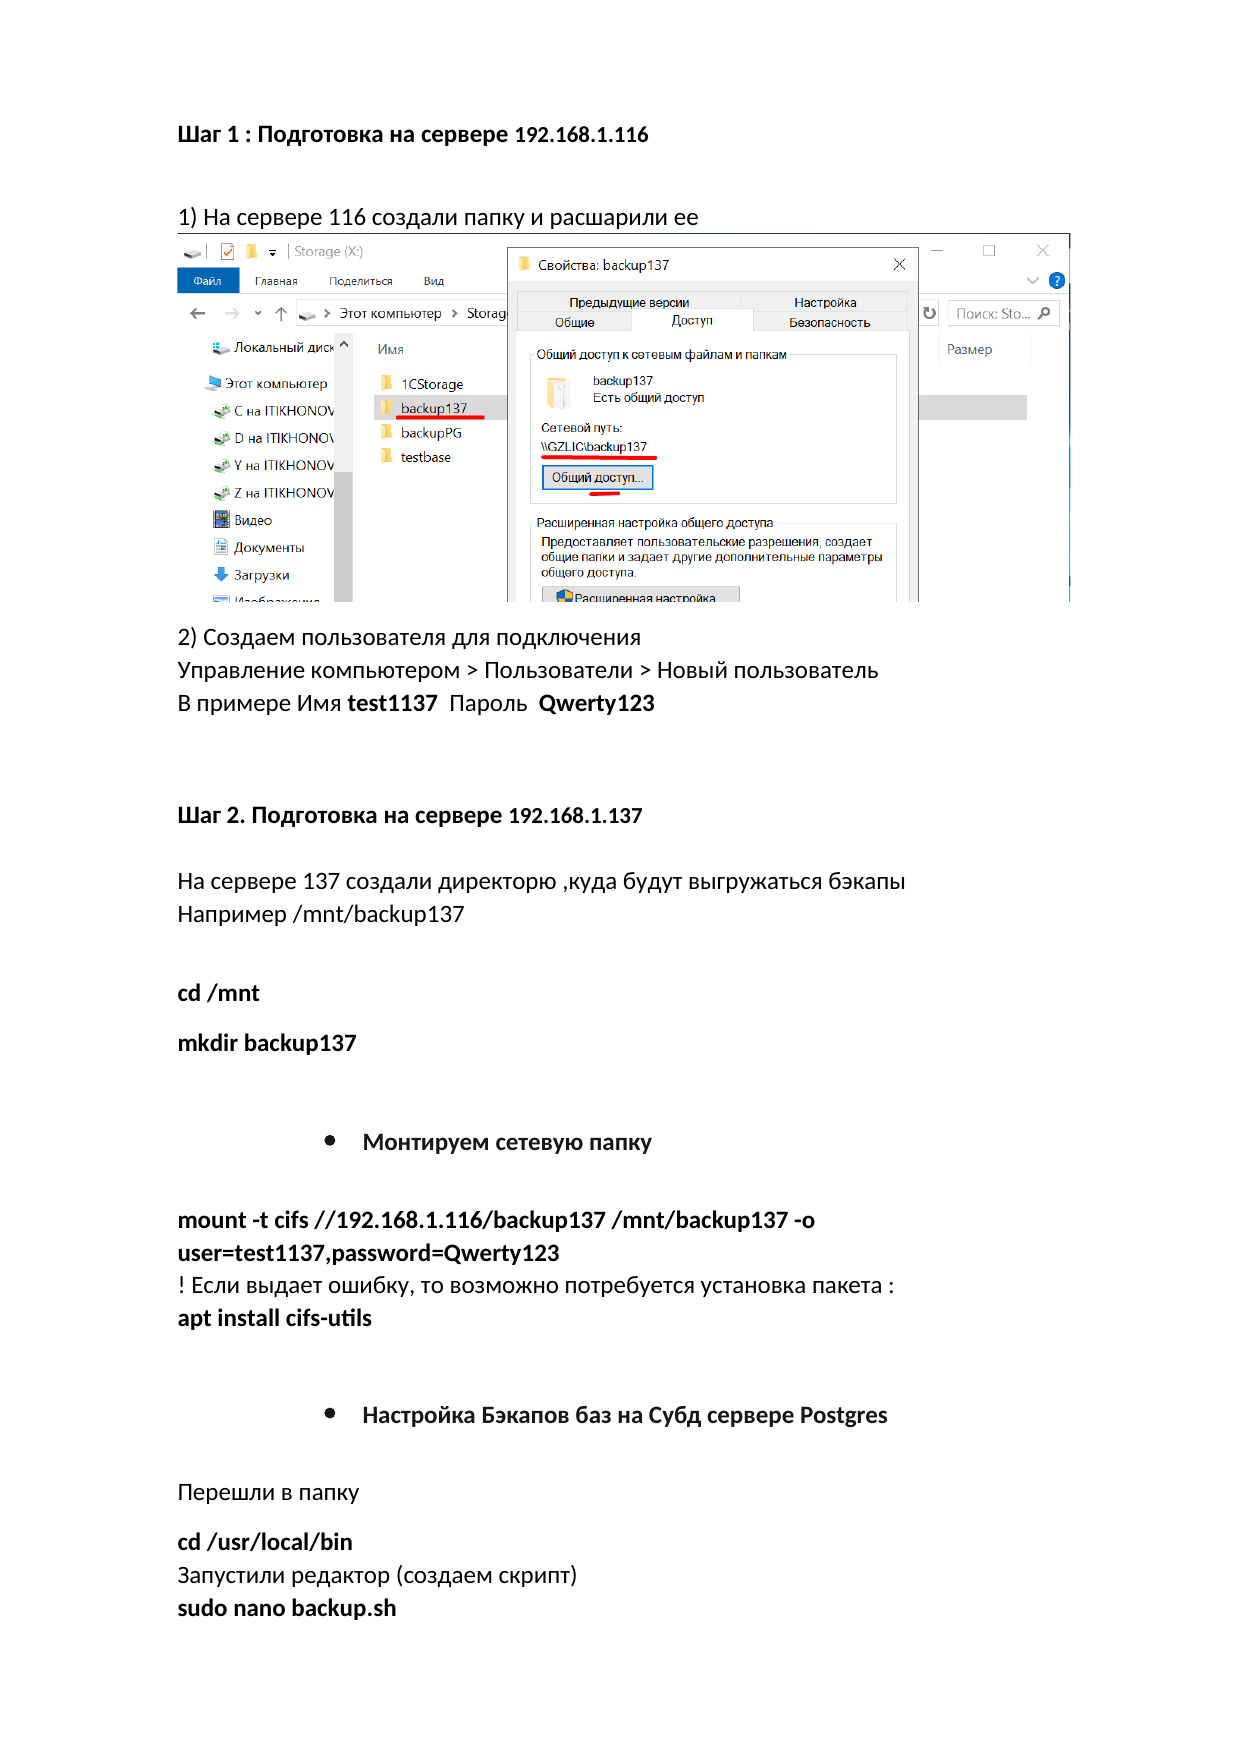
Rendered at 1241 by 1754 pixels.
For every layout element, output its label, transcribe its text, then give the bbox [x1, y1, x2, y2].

text Перешли в папку [177, 1476, 1152, 1507]
text mount -t cifs //192.168.1.116/backup137 /mnt/backup137 -o user=test1137,password=Qwerty123 ! Если выдает ошибку, то возможно потребуется установка пакета : apt install cifs-utils [177, 1204, 1152, 1333]
text 2) Создаем пользователя для подключения Управление компьютером > Пользователи > Новый пользователь В примере Имя test1137 Пароль Qwerty123 [177, 621, 1152, 747]
text cd /usr/local/bin Запустили редактор (создаем скрипт) sudo nano backup.sh [177, 1526, 1152, 1622]
text Шаг 2. Подготовка на сервере 192.168.1.137 На сервере 137 создали директорю ,куда будут выгружаться бэкапы Например /mnt/backup137 [177, 766, 1152, 959]
list Монтируем сетевую папку [325, 1126, 1152, 1157]
text Шаг 1 : Подготовка на сервере 192.168.1.116 [177, 118, 1152, 149]
picture [177, 233, 1071, 602]
text mkdir backup137 [177, 1027, 1152, 1058]
list Настройка Бэкапов баз на Субд сервере Postgres [325, 1399, 1152, 1429]
text cd /mnt [177, 977, 1152, 1008]
